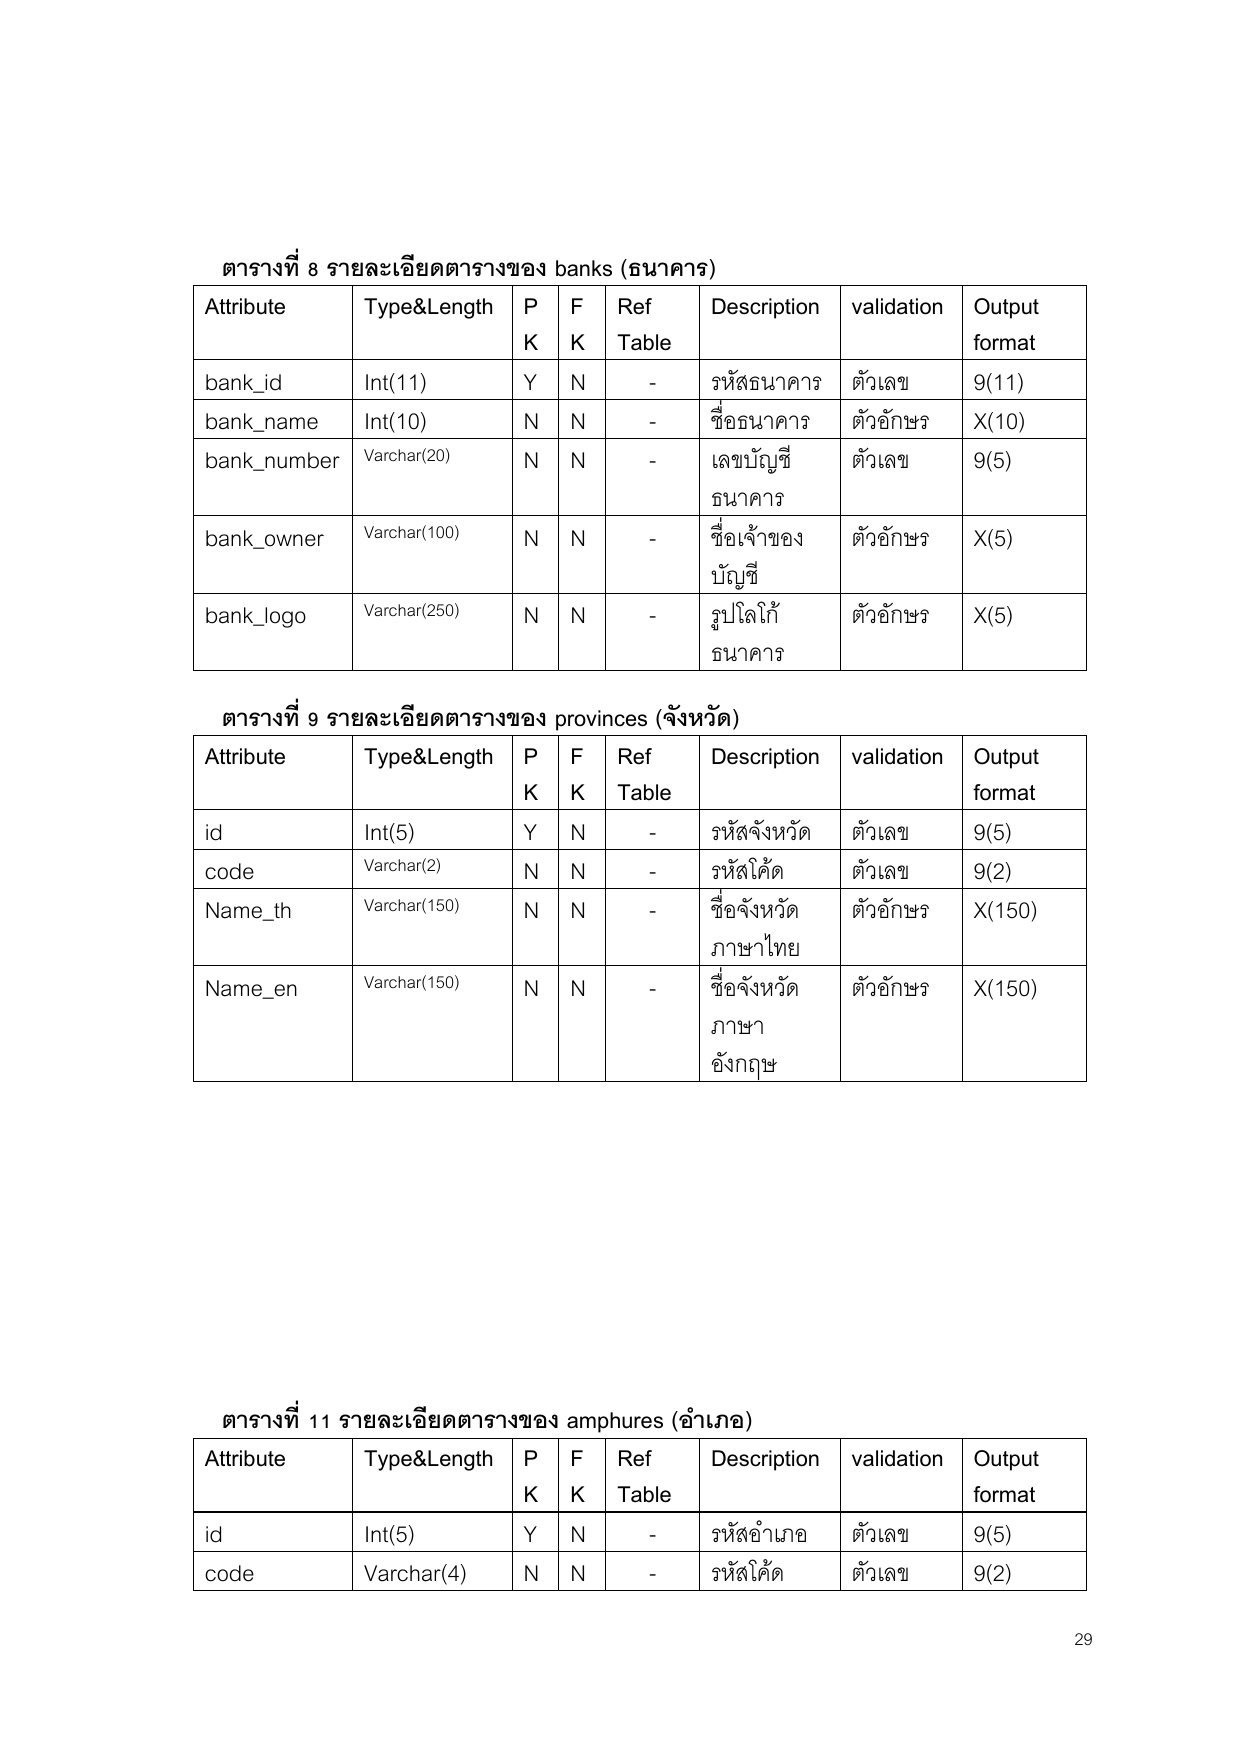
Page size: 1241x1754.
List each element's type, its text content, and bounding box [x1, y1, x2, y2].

table_cell รูปโลโก้ธนาคาร [700, 594, 840, 670]
table_cell รหัสจังหวัด [700, 810, 840, 848]
table_cell N [559, 516, 605, 593]
table_cell ชื่อจังหวัดภาษาไทย [700, 889, 840, 965]
table_header Output format [963, 286, 1086, 359]
table_cell Varchar(150) [353, 966, 512, 1081]
table_cell Varchar(150) [353, 889, 512, 965]
table_cell X(150) [963, 889, 1086, 965]
table_cell N [559, 360, 605, 398]
table_cell N [559, 1552, 605, 1590]
table_header Ref Table [606, 286, 699, 359]
table_cell ตัวเลข [841, 1552, 962, 1590]
table_cell - [606, 400, 699, 438]
table_cell ตัวอักษร [841, 889, 962, 965]
table_cell - [606, 966, 699, 1081]
table_header PK [513, 736, 558, 809]
table_header FK [559, 1439, 605, 1511]
table_header Type&Length [353, 286, 512, 359]
table_header Ref Table [606, 1439, 699, 1511]
table_cell ตัวอักษร [841, 400, 962, 438]
table_header validation [841, 286, 962, 359]
table_cell bank_logo [194, 594, 352, 670]
table_header Type&Length [353, 1439, 512, 1511]
table_cell ตัวเลข [841, 810, 962, 848]
table_cell N [513, 400, 558, 438]
table_cell bank_owner [194, 516, 352, 593]
table_cell X(5) [963, 516, 1086, 593]
table_cell Int(11) [353, 360, 512, 398]
table_cell Y [513, 1513, 558, 1551]
table_cell N [559, 439, 605, 515]
table_cell เลขบัญชีธนาคาร [700, 439, 840, 515]
table_cell N [513, 439, 558, 515]
table_header FK [559, 286, 605, 359]
table_header PK [513, 1439, 558, 1511]
table_cell 9(2) [963, 850, 1086, 888]
table_cell - [606, 1513, 699, 1551]
table_cell 9(5) [963, 810, 1086, 848]
table_cell bank_number [194, 439, 352, 515]
table_cell ตัวเลข [841, 439, 962, 515]
table_header Output format [963, 736, 1086, 809]
table_cell N [559, 810, 605, 848]
table_cell ตัวเลข [841, 1513, 962, 1551]
table_cell - [606, 889, 699, 965]
table_cell รหัสธนาคาร [700, 360, 840, 398]
table_cell ตัวเลข [841, 850, 962, 888]
table_cell 9(5) [963, 1513, 1086, 1551]
table_cell ชื่อจังหวัดภาษาอังกฤษ [700, 966, 840, 1081]
table_header FK [559, 736, 605, 809]
table_cell - [606, 439, 699, 515]
table_cell Int(5) [353, 810, 512, 848]
table_cell N [559, 1513, 605, 1551]
table_cell ชื่อธนาคาร [700, 400, 840, 438]
table_cell N [513, 850, 558, 888]
table_header Description [700, 1439, 840, 1511]
table_cell ตัวอักษร [841, 516, 962, 593]
table_cell รหัสโค้ด [700, 850, 840, 888]
table_cell ตัวอักษร [841, 966, 962, 1081]
table_cell N [559, 400, 605, 438]
table_cell X(150) [963, 966, 1086, 1081]
table_cell Varchar(20) [353, 439, 512, 515]
table_cell - [606, 594, 699, 670]
table_cell รหัสอำเภอ [700, 1513, 840, 1551]
table_cell X(10) [963, 400, 1086, 438]
table_cell Int(5) [353, 1513, 512, 1551]
table_cell - [606, 1552, 699, 1590]
table_cell Name_en [194, 966, 352, 1081]
table_cell id [194, 1513, 352, 1551]
table_cell code [194, 850, 352, 888]
table_header validation [841, 1439, 962, 1511]
table_cell ชื่อเจ้าของบัญชี [700, 516, 840, 593]
table_cell 9(5) [963, 439, 1086, 515]
table_cell Varchar(100) [353, 516, 512, 593]
table_cell N [559, 594, 605, 670]
table_cell N [513, 594, 558, 670]
table_cell bank_name [194, 400, 352, 438]
table_cell N [559, 889, 605, 965]
table_cell Name_th [194, 889, 352, 965]
table_cell 9(11) [963, 360, 1086, 398]
table_header Attribute [194, 736, 352, 809]
table_cell Y [513, 360, 558, 398]
table_cell 9(2) [963, 1552, 1086, 1590]
table_header Type&Length [353, 736, 512, 809]
table_cell N [513, 889, 558, 965]
table_header Description [700, 286, 840, 359]
table_header Attribute [194, 1439, 352, 1511]
table_cell Varchar(2) [353, 850, 512, 888]
text ตารางที่ 11 รายละเอียดตารางของ amphures (อำเภอ) [221, 1401, 1092, 1437]
table_cell code [194, 1552, 352, 1590]
table_cell Varchar(250) [353, 594, 512, 670]
table_header PK [513, 286, 558, 359]
table_cell - [606, 516, 699, 593]
table_cell - [606, 850, 699, 888]
table_cell - [606, 810, 699, 848]
table_cell N [513, 516, 558, 593]
table_header Attribute [194, 286, 352, 359]
table_cell N [559, 966, 605, 1081]
table_cell bank_id [194, 360, 352, 398]
table_header Ref Table [606, 736, 699, 809]
table_cell Y [513, 810, 558, 848]
text ตารางที่ 9 รายละเอียดตารางของ provinces (จังหวัด) [221, 699, 1092, 735]
table_cell N [513, 1552, 558, 1590]
table_cell - [606, 360, 699, 398]
table_header validation [841, 736, 962, 809]
table_cell รหัสโค้ด [700, 1552, 840, 1590]
table_cell N [513, 966, 558, 1081]
text ตารางที่ 8 รายละเอียดตารางของ banks (ธนาคาร) [221, 249, 1092, 285]
table_cell ตัวเลข [841, 360, 962, 398]
table_header Output format [963, 1439, 1086, 1511]
table_cell id [194, 810, 352, 848]
table_header Description [700, 736, 840, 809]
table_cell ตัวอักษร [841, 594, 962, 670]
table_cell Varchar(4) [353, 1552, 512, 1590]
table_cell Int(10) [353, 400, 512, 438]
table_cell N [559, 850, 605, 888]
table_cell X(5) [963, 594, 1086, 670]
